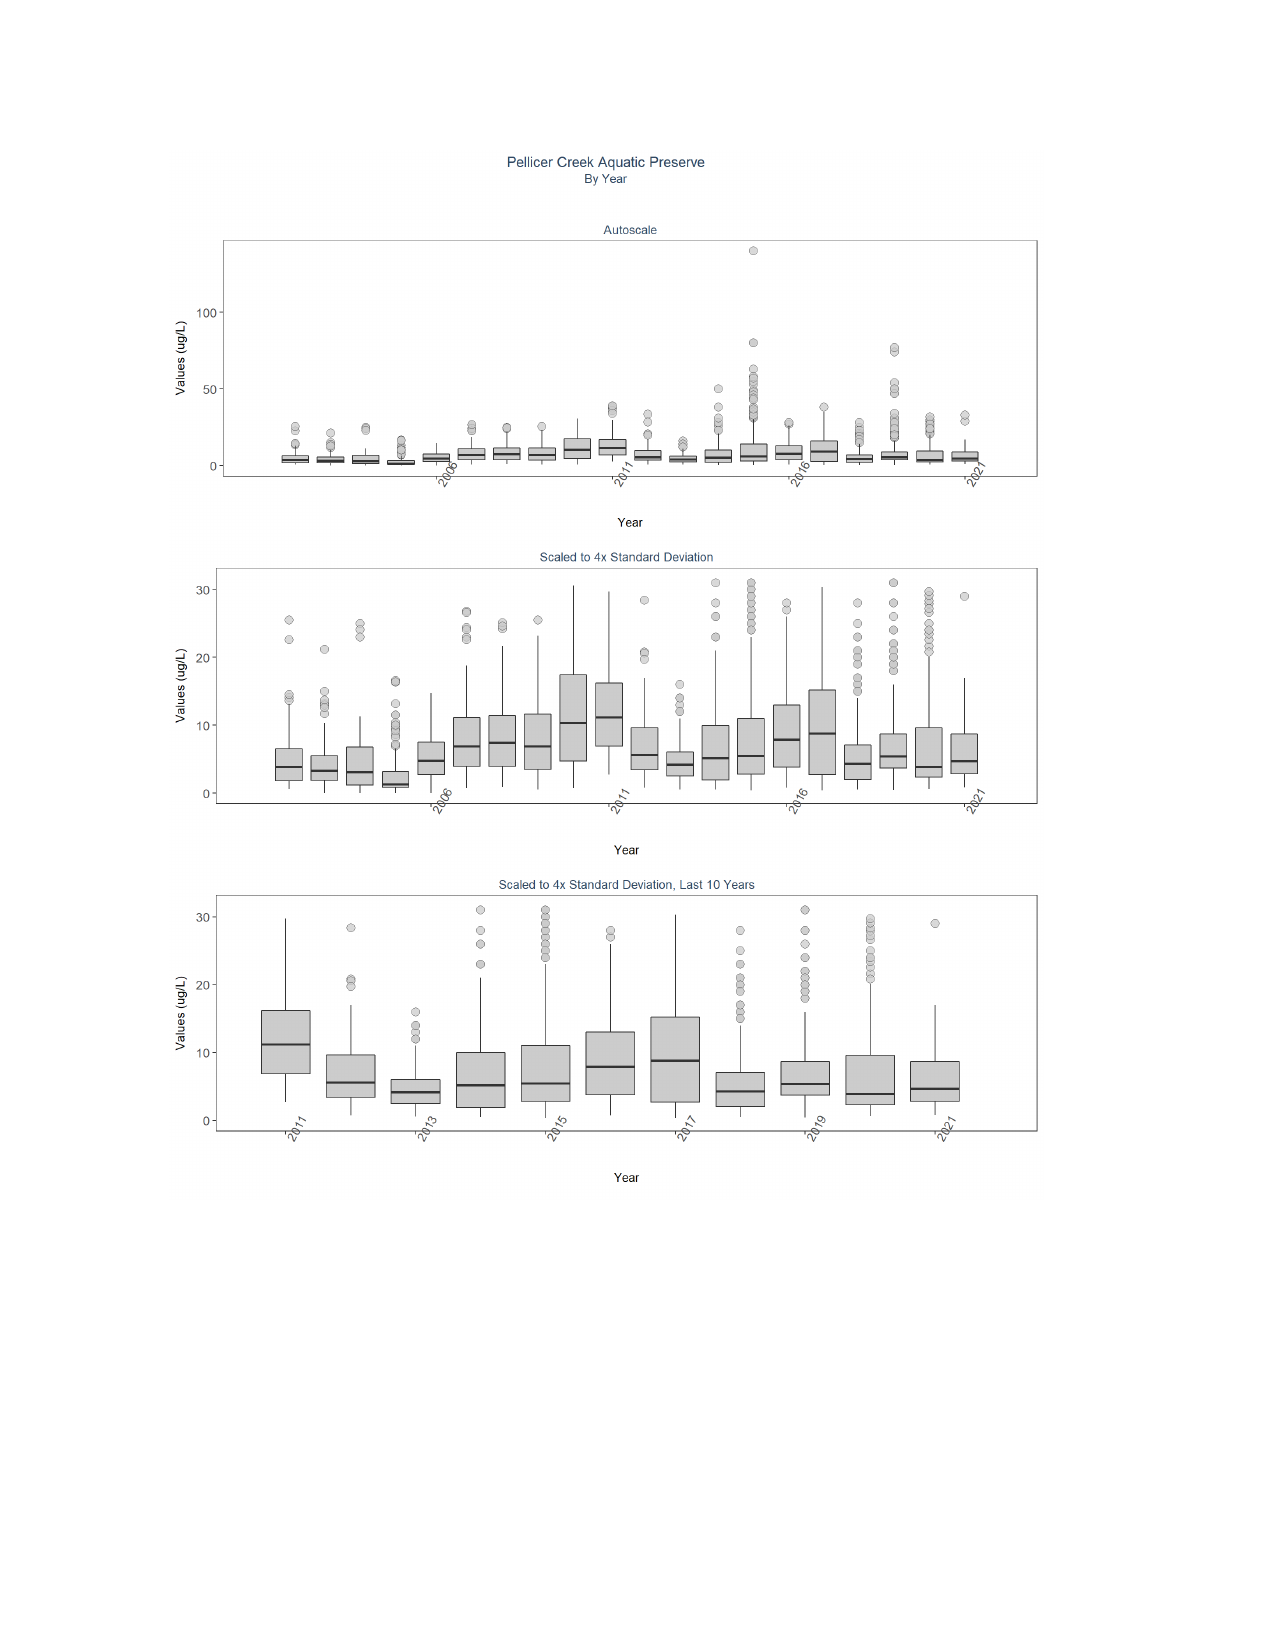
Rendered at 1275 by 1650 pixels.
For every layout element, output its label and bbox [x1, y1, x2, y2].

picture [168, 150, 1044, 1200]
